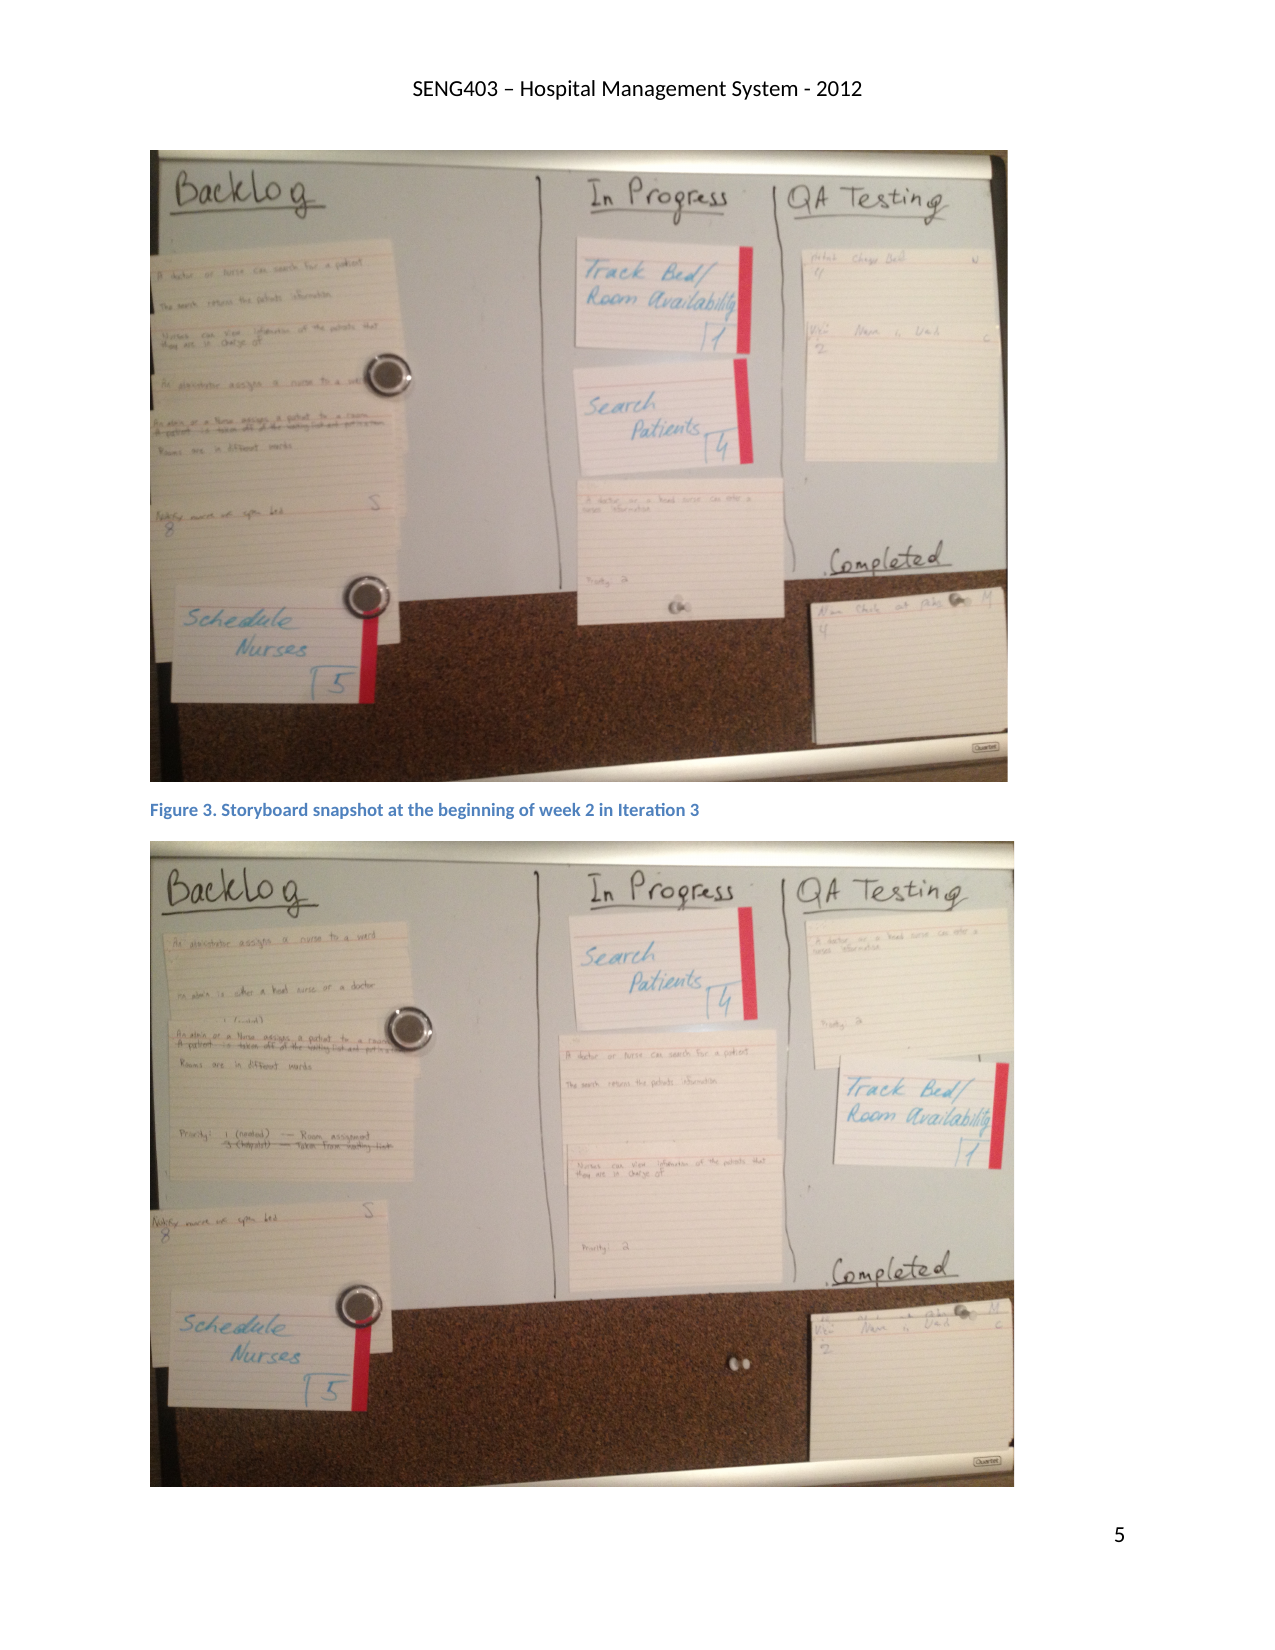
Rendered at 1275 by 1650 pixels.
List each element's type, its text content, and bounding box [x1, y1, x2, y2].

picture [150, 150, 1008, 782]
picture [150, 841, 1015, 1487]
text Figure 3. Storyboard snapshot at the beginning of week 2 in Iteration 3 [150, 798, 1125, 821]
